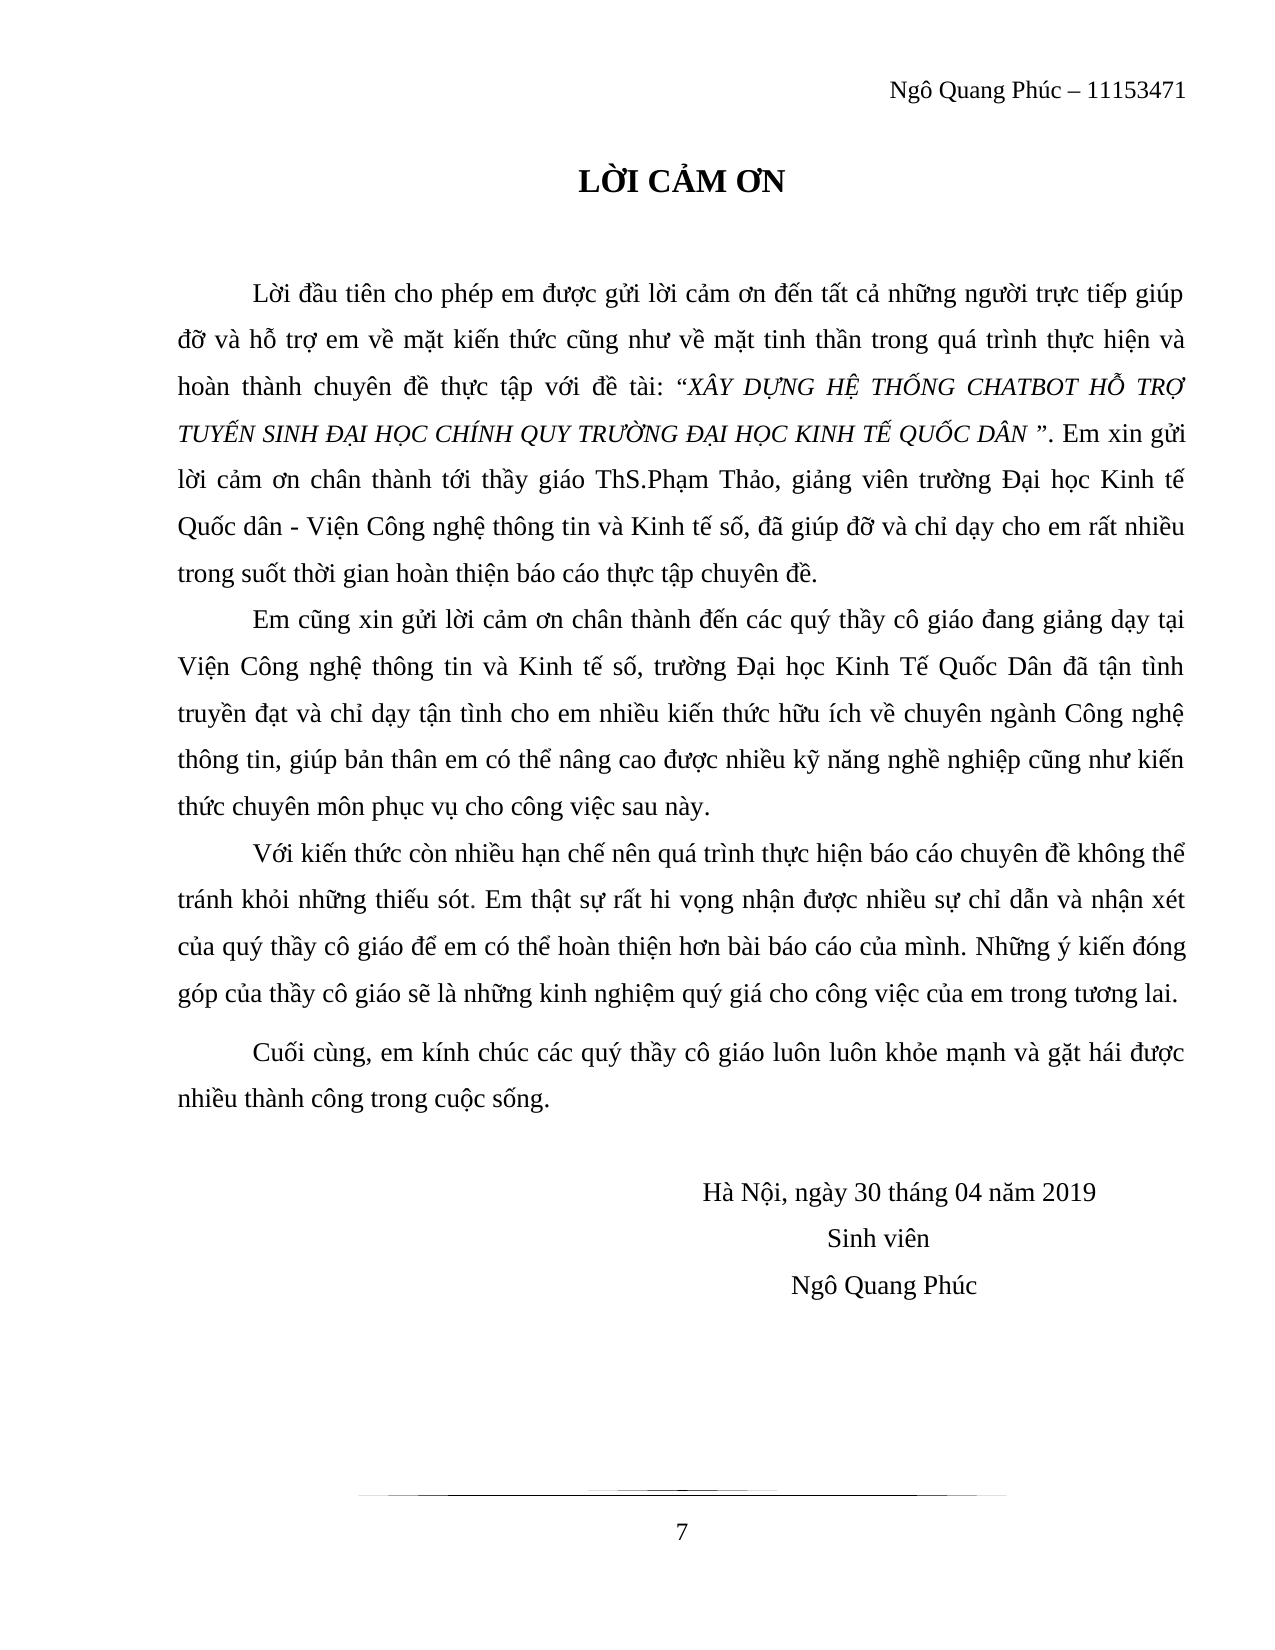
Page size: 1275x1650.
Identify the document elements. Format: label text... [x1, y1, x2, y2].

text Cuối cùng, em kính chúc các quý thầy cô giáo luôn luôn khỏe mạnh và gặt hái được nhiều thành công trong cuộc sống. [177, 1036, 1186, 1114]
text Hà Nội, ngày 30 tháng 04 năm 2019 Sinh viên [702, 1176, 1186, 1254]
text Em cũng xin gửi lời cảm ơn chân thành đến các quý thầy cô giáo đang giảng dạy tại Viện Công nghệ thông tin và Kinh tế số, trường Đại học Kinh Tế Quốc Dân đã tận tình truyền đạt và chỉ dạy tận tình cho em nhiều kiến thức hữu ích về chuyên ngành Công nghệ thông tin, giúp bản thân em có thể nâng cao được nhiều kỹ năng nghề nghiệp cũng như kiến thức chuyên môn phục vụ cho công việc sau này. [177, 603, 1186, 821]
text Ngô Quang Phúc [702, 1269, 1186, 1300]
text Lời đầu tiên cho phép em được gửi lời cảm ơn đến tất cả những người trực tiếp giúp đỡ và hỗ trợ em về mặt kiến thức cũng như về mặt tinh thần trong quá trình thực hiện và hoàn thành chuyên đề thực tập với đề tài: “XÂY DỰNG HỆ THỐNG CHATBOT HỖ TRỢ TUYẾN SINH ĐẠI HỌC CHÍNH QUY TRƯỜNG ĐẠI HỌC KINH TẾ QUỐC DÂN ”. Em xin gửi lời cảm ơn chân thành tới thầy giáo ThS.Phạm Thảo, giảng viên trường Đại học Kinh tế Quốc dân - Viện Công nghệ thông tin và Kinh tế số, đã giúp đỡ và chỉ dạy cho em rất nhiều trong suốt thời gian hoàn thiện báo cáo thực tập chuyên đề. [177, 277, 1186, 588]
subtitle LỜI CẢM ƠN [177, 162, 1186, 200]
text Với kiến thức còn nhiều hạn chế nên quá trình thực hiện báo cáo chuyên đề không thể tránh khỏi những thiếu sót. Em thật sự rất hi vọng nhận được nhiều sự chỉ dẫn và nhận xét của quý thầy cô giáo để em có thể hoàn thiện hơn bài báo cáo của mình. Những ý kiến đóng góp của thầy cô giáo sẽ là những kinh nghiệm quý giá cho công việc của em trong tương lai. [177, 837, 1186, 1008]
